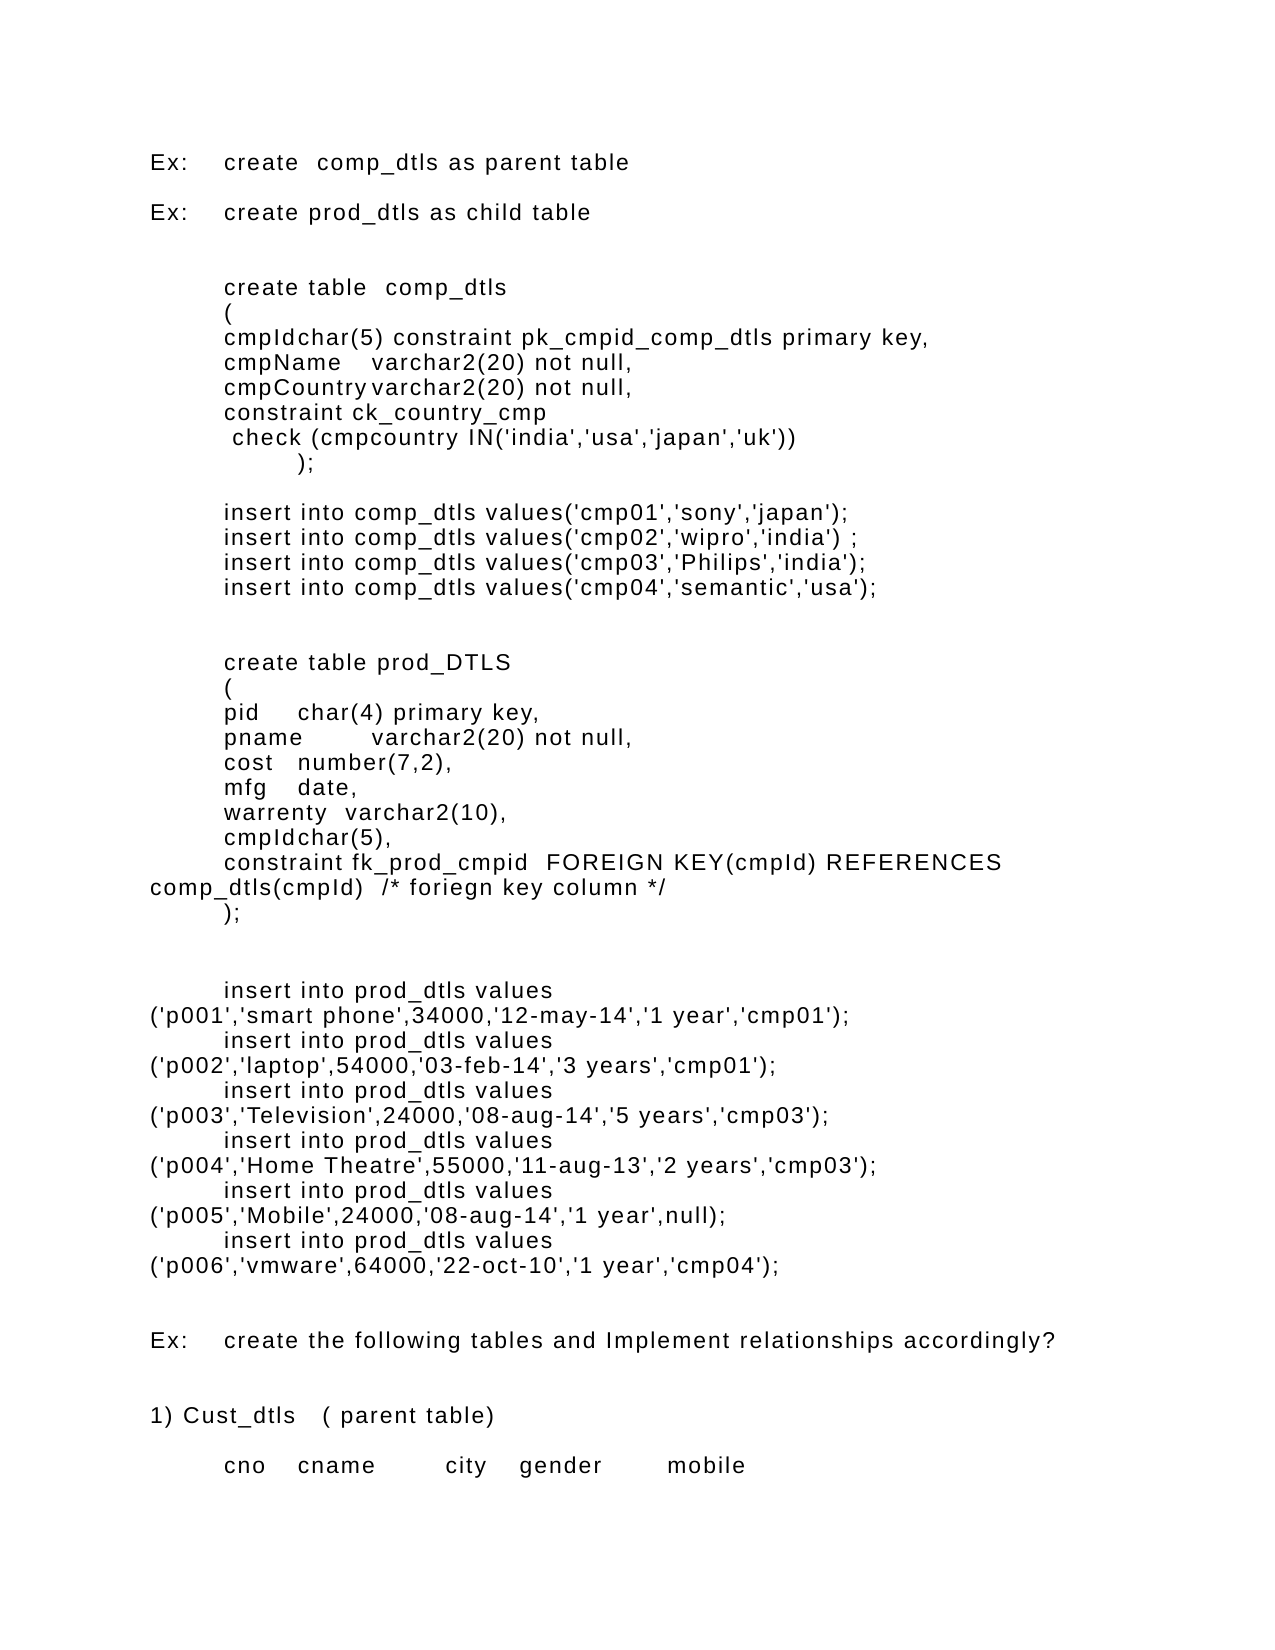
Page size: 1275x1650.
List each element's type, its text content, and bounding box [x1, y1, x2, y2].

text ('p005','Mobile',24000,'08-aug-14','1 year',null); [150, 1203, 1125, 1228]
text Ex: create comp_dtls as parent table [150, 150, 1125, 175]
text ); [150, 450, 1125, 475]
text pid char(4) primary key, [150, 700, 1125, 725]
text create table comp_dtls [150, 275, 1125, 300]
text ('p006','vmware',64000,'22-oct-10','1 year','cmp04'); [150, 1253, 1125, 1278]
text mfg date, [150, 775, 1125, 800]
text ( [150, 300, 1125, 325]
text check (cmpcountry IN('india','usa','japan','uk')) [150, 425, 1125, 450]
text cmpId char(5) constraint pk_cmpid_comp_dtls primary key, [150, 325, 1125, 350]
text cost number(7,2), [150, 750, 1125, 775]
text constraint ck_country_cmp [150, 400, 1125, 425]
text cno cname city gender mobile [150, 1453, 1125, 1478]
text warrenty varchar2(10), [150, 800, 1125, 825]
text ('p001','smart phone',34000,'12-may-14','1 year','cmp01'); [150, 1003, 1125, 1028]
text 1) Cust_dtls ( parent table) [150, 1403, 1125, 1428]
text ('p004','Home Theatre',55000,'11-aug-13','2 years','cmp03'); [150, 1153, 1125, 1178]
text insert into prod_dtls values [150, 1078, 1125, 1103]
text ); [150, 900, 1125, 925]
text cmpName varchar2(20) not null, [150, 350, 1125, 375]
text insert into comp_dtls values('cmp04','semantic','usa'); [150, 575, 1125, 600]
text Ex: create the following tables and Implement relationships accordingly? [150, 1328, 1125, 1353]
text cmpId char(5), [150, 825, 1125, 850]
text cmpCountry varchar2(20) not null, [150, 375, 1125, 400]
text insert into prod_dtls values [150, 978, 1125, 1003]
text insert into comp_dtls values('cmp01','sony','japan'); [150, 500, 1125, 525]
text ('p003','Television',24000,'08-aug-14','5 years','cmp03'); [150, 1103, 1125, 1128]
text Ex: create prod_dtls as child table [150, 200, 1125, 225]
text insert into prod_dtls values [150, 1228, 1125, 1253]
text constraint fk_prod_cmpid FOREIGN KEY(cmpId) REFERENCES comp_dtls(cmpId) /* foriegn key column */ [150, 850, 1125, 900]
text pname varchar2(20) not null, [150, 725, 1125, 750]
text ( [150, 675, 1125, 700]
text insert into comp_dtls values('cmp03','Philips','india'); [150, 550, 1125, 575]
text insert into comp_dtls values('cmp02','wipro','india') ; [150, 525, 1125, 550]
text create table prod_DTLS [150, 650, 1125, 675]
text ('p002','laptop',54000,'03-feb-14','3 years','cmp01'); [150, 1053, 1125, 1078]
text insert into prod_dtls values [150, 1128, 1125, 1153]
text insert into prod_dtls values [150, 1178, 1125, 1203]
text insert into prod_dtls values [150, 1028, 1125, 1053]
